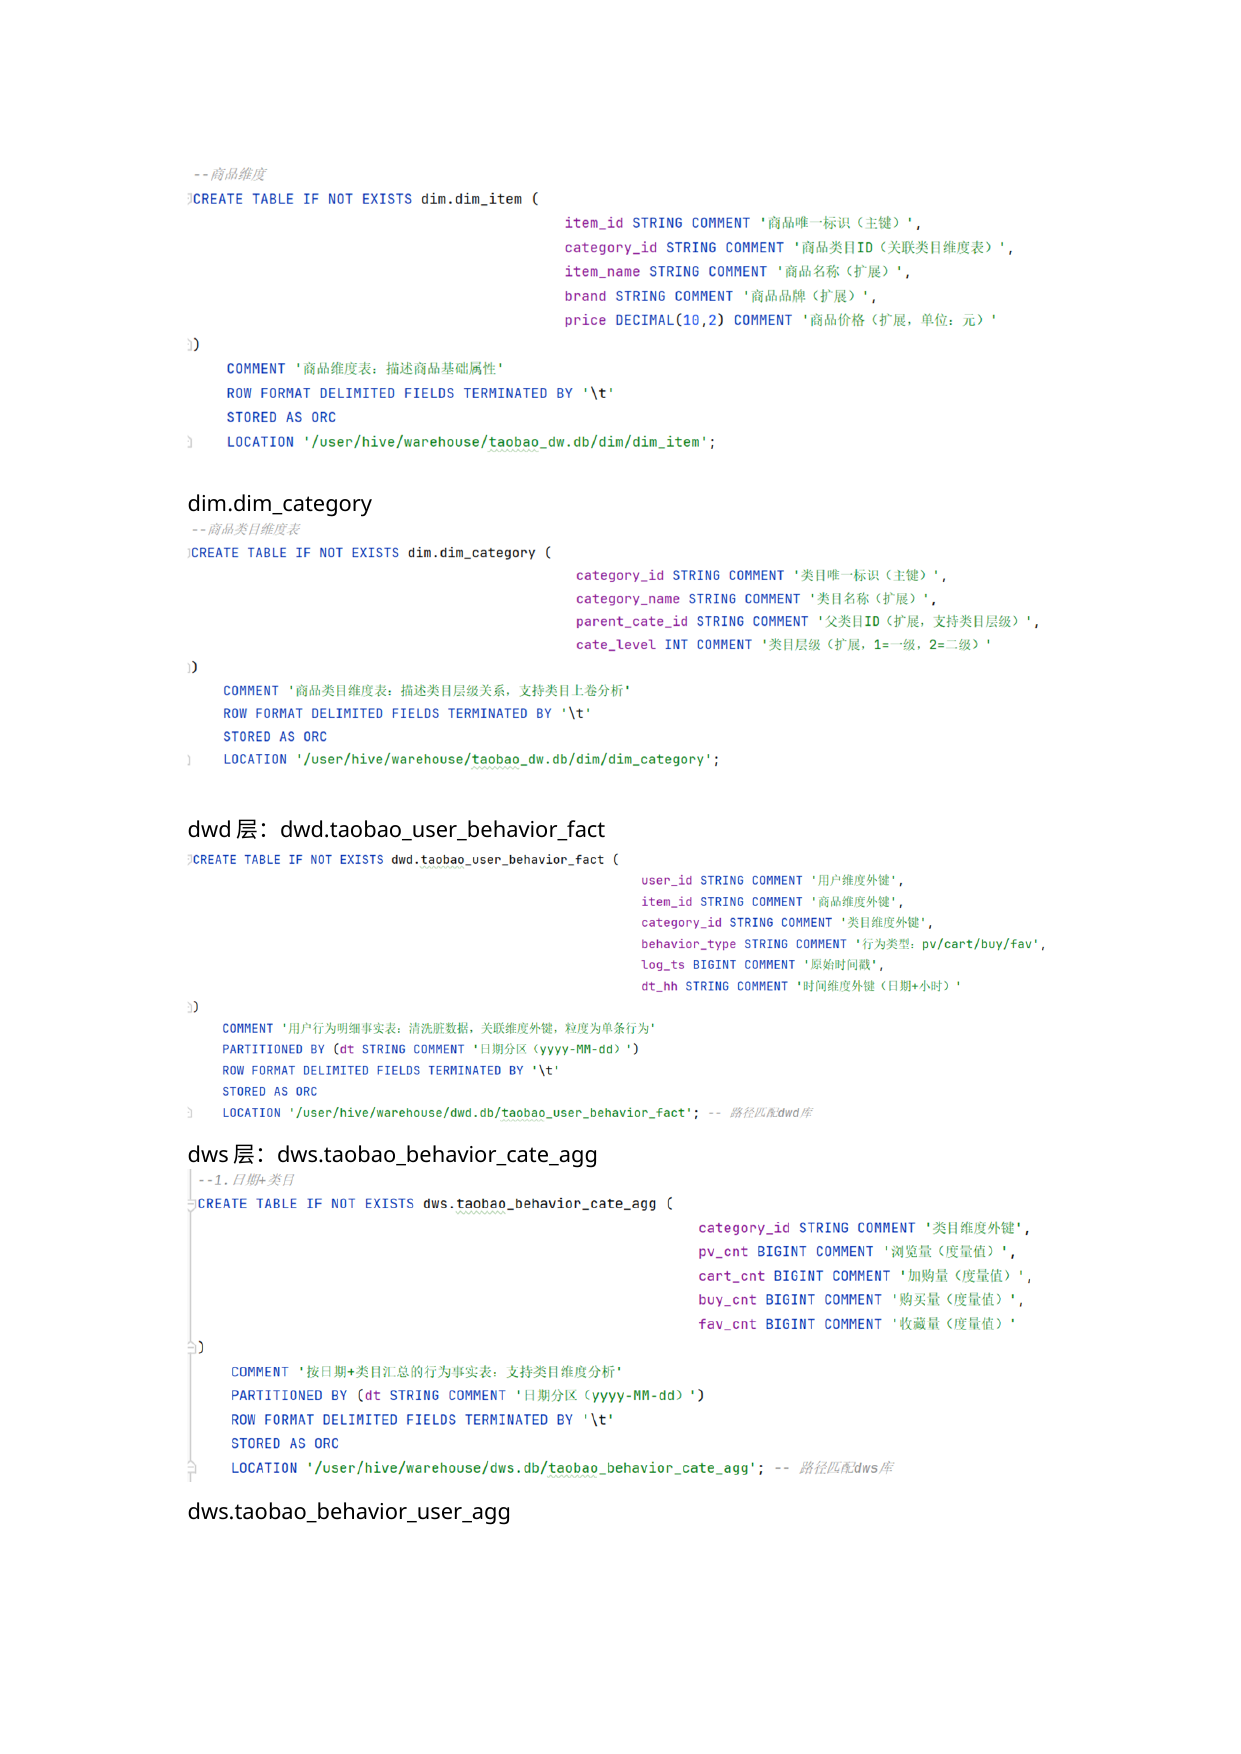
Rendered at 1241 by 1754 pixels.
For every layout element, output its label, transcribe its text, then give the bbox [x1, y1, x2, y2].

text dws层：dws.taobao_behavior_cate_agg [187, 1137, 1053, 1169]
picture [187, 519, 1052, 773]
text dim.dim_category [187, 487, 1053, 519]
picture [187, 162, 1023, 461]
text dwd层：dwd.taobao_user_behavior_fact [187, 812, 1053, 844]
text dws.taobao_behavior_user_agg [187, 1494, 1053, 1527]
picture [187, 1169, 1052, 1482]
picture [187, 844, 1052, 1122]
